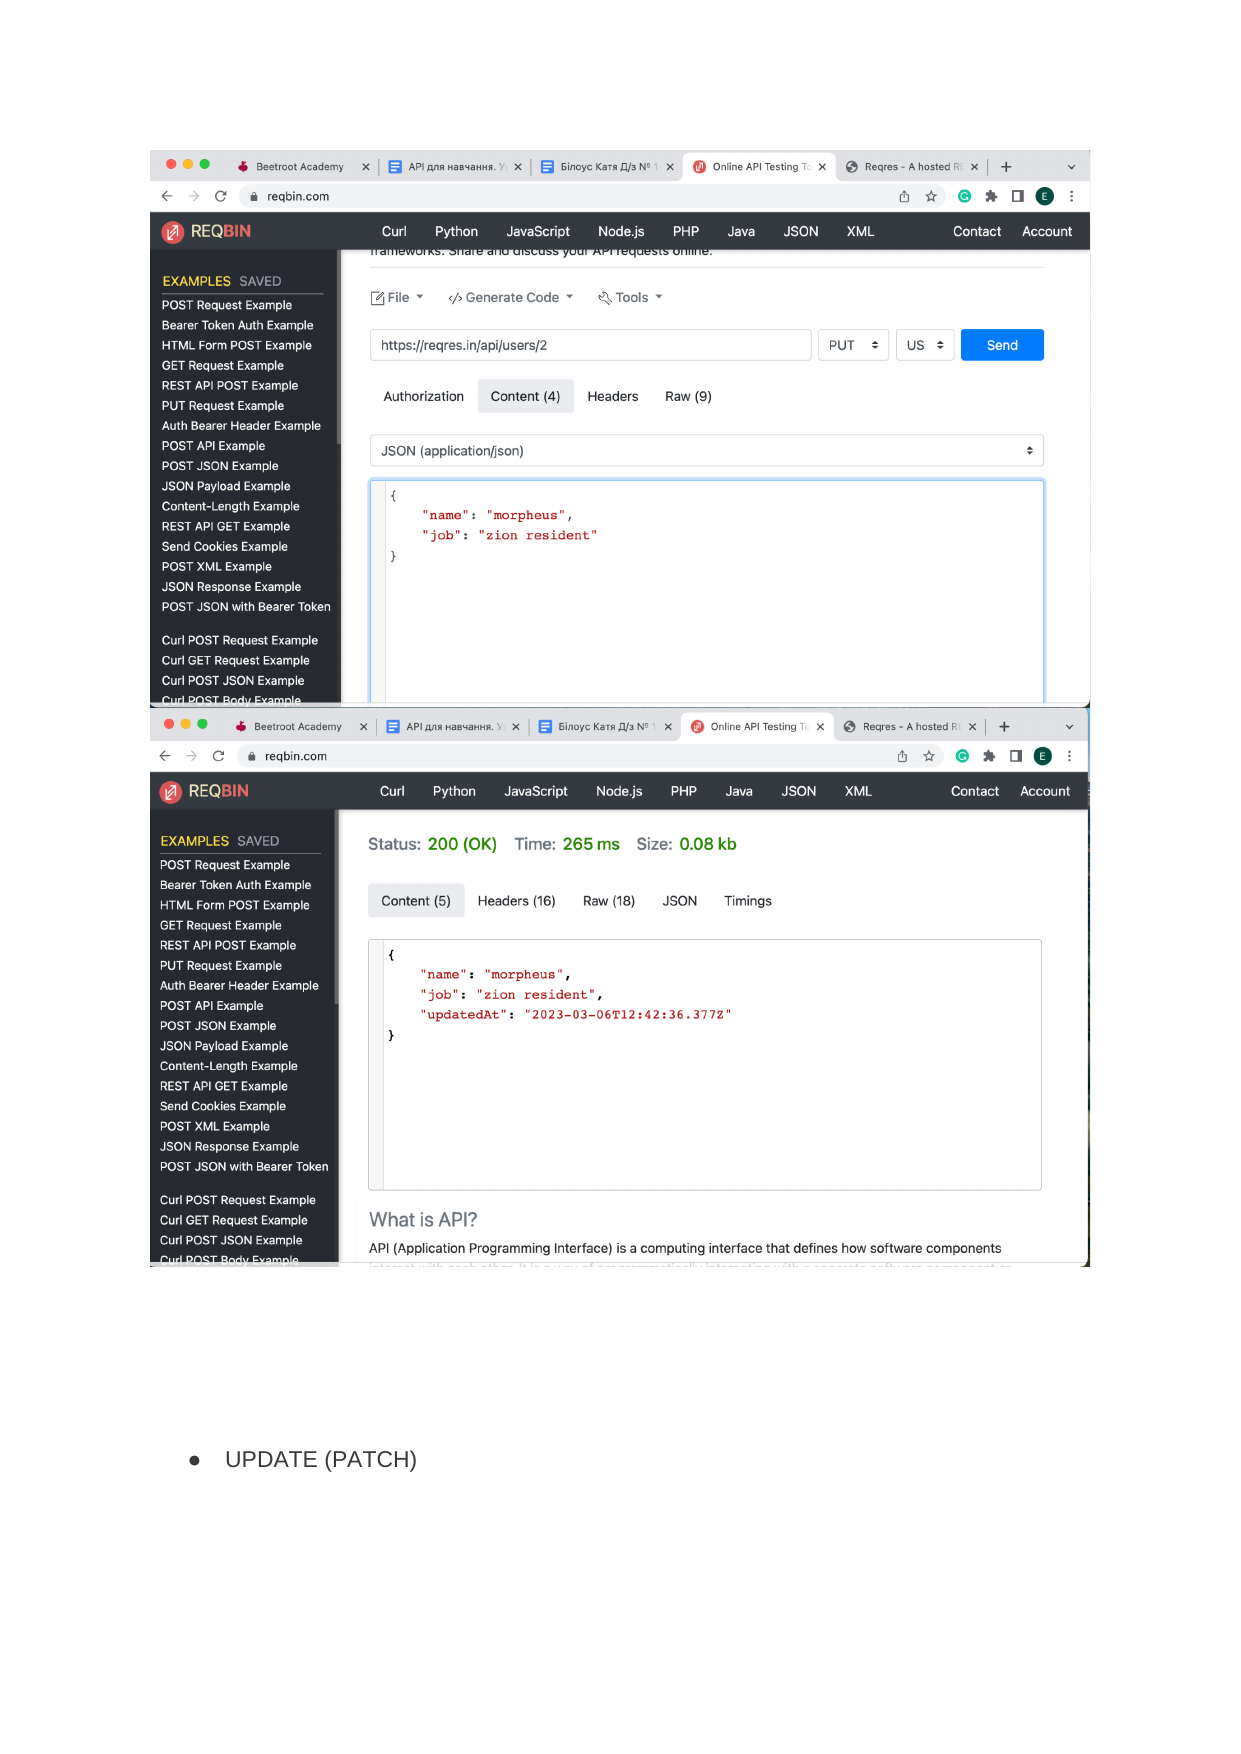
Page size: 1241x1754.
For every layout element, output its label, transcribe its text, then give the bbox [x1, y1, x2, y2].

picture [150, 150, 1091, 1267]
list UPDATE (PATCH) [187, 1446, 1090, 1472]
